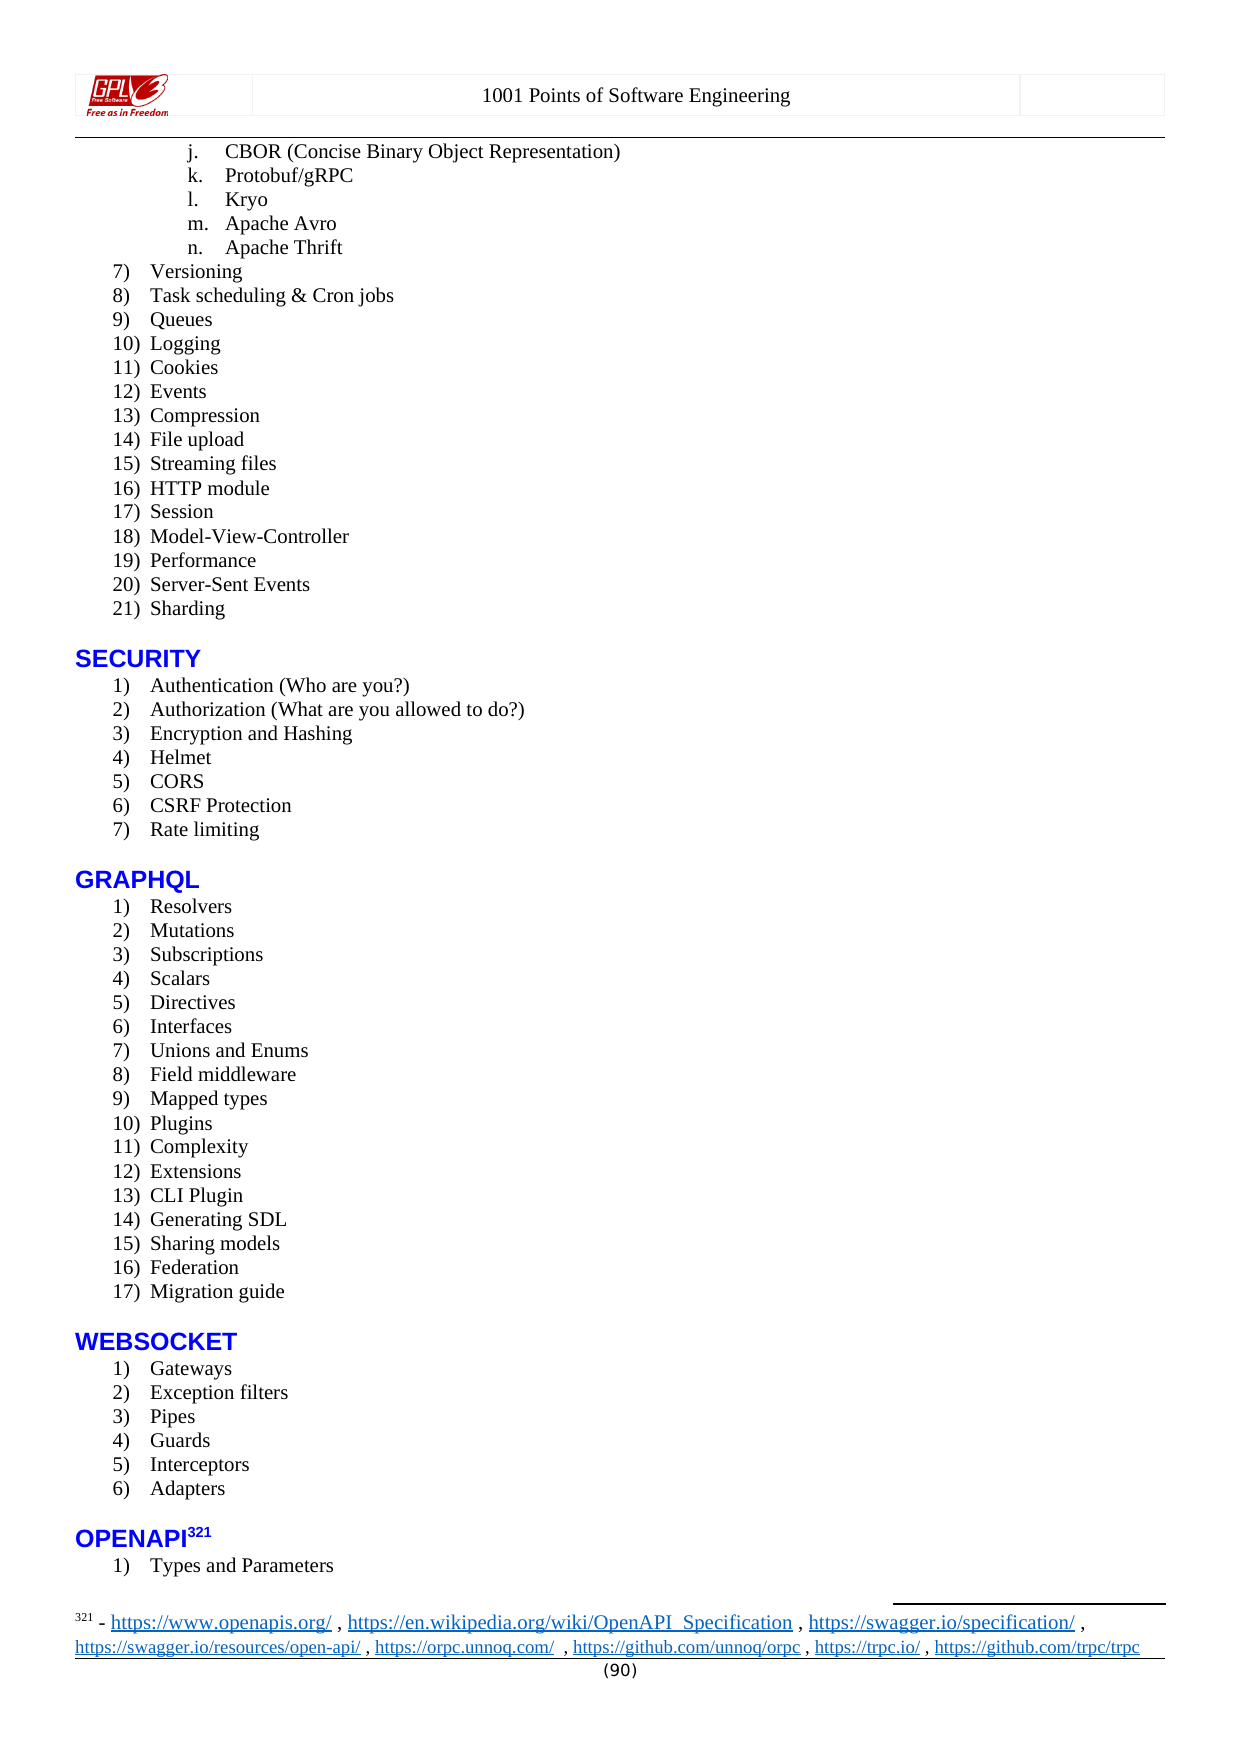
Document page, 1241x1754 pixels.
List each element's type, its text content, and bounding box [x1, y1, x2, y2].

list Apache Thrift [187, 235, 1165, 259]
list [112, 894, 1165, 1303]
list Server-Sent Events [112, 572, 1165, 596]
list Logging [112, 331, 1165, 355]
subtitle SECURITY [75, 644, 1165, 673]
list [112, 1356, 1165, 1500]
list Queues [112, 307, 1165, 331]
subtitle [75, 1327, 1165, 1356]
list Protobuf/gRPC [187, 163, 1165, 187]
list Model-View-Controller [112, 523, 1165, 548]
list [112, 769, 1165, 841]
list Apache Avro [187, 211, 1165, 235]
list Compression [112, 403, 1165, 427]
picture [86, 74, 168, 116]
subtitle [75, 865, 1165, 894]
list Task scheduling & Cron jobs [112, 283, 1165, 307]
list Encryption and Hashing [112, 721, 1165, 745]
list File upload [112, 427, 1165, 451]
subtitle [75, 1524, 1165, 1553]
list Sharding [112, 596, 1165, 620]
list Streaming files [112, 451, 1165, 475]
list Versioning [112, 259, 1165, 283]
list Session [112, 499, 1165, 523]
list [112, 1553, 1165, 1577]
list Performance [112, 548, 1165, 572]
list Helmet [112, 745, 1165, 769]
list CBOR (Concise Binary Object Representation) [187, 138, 1165, 163]
list Events [112, 379, 1165, 403]
list Cookies [112, 355, 1165, 379]
list Kryo [187, 187, 1165, 211]
list Authentication (Who are you?) [112, 673, 1165, 697]
list Authorization (What are you allowed to do?) [112, 697, 1165, 721]
list HTTP module [112, 475, 1165, 499]
